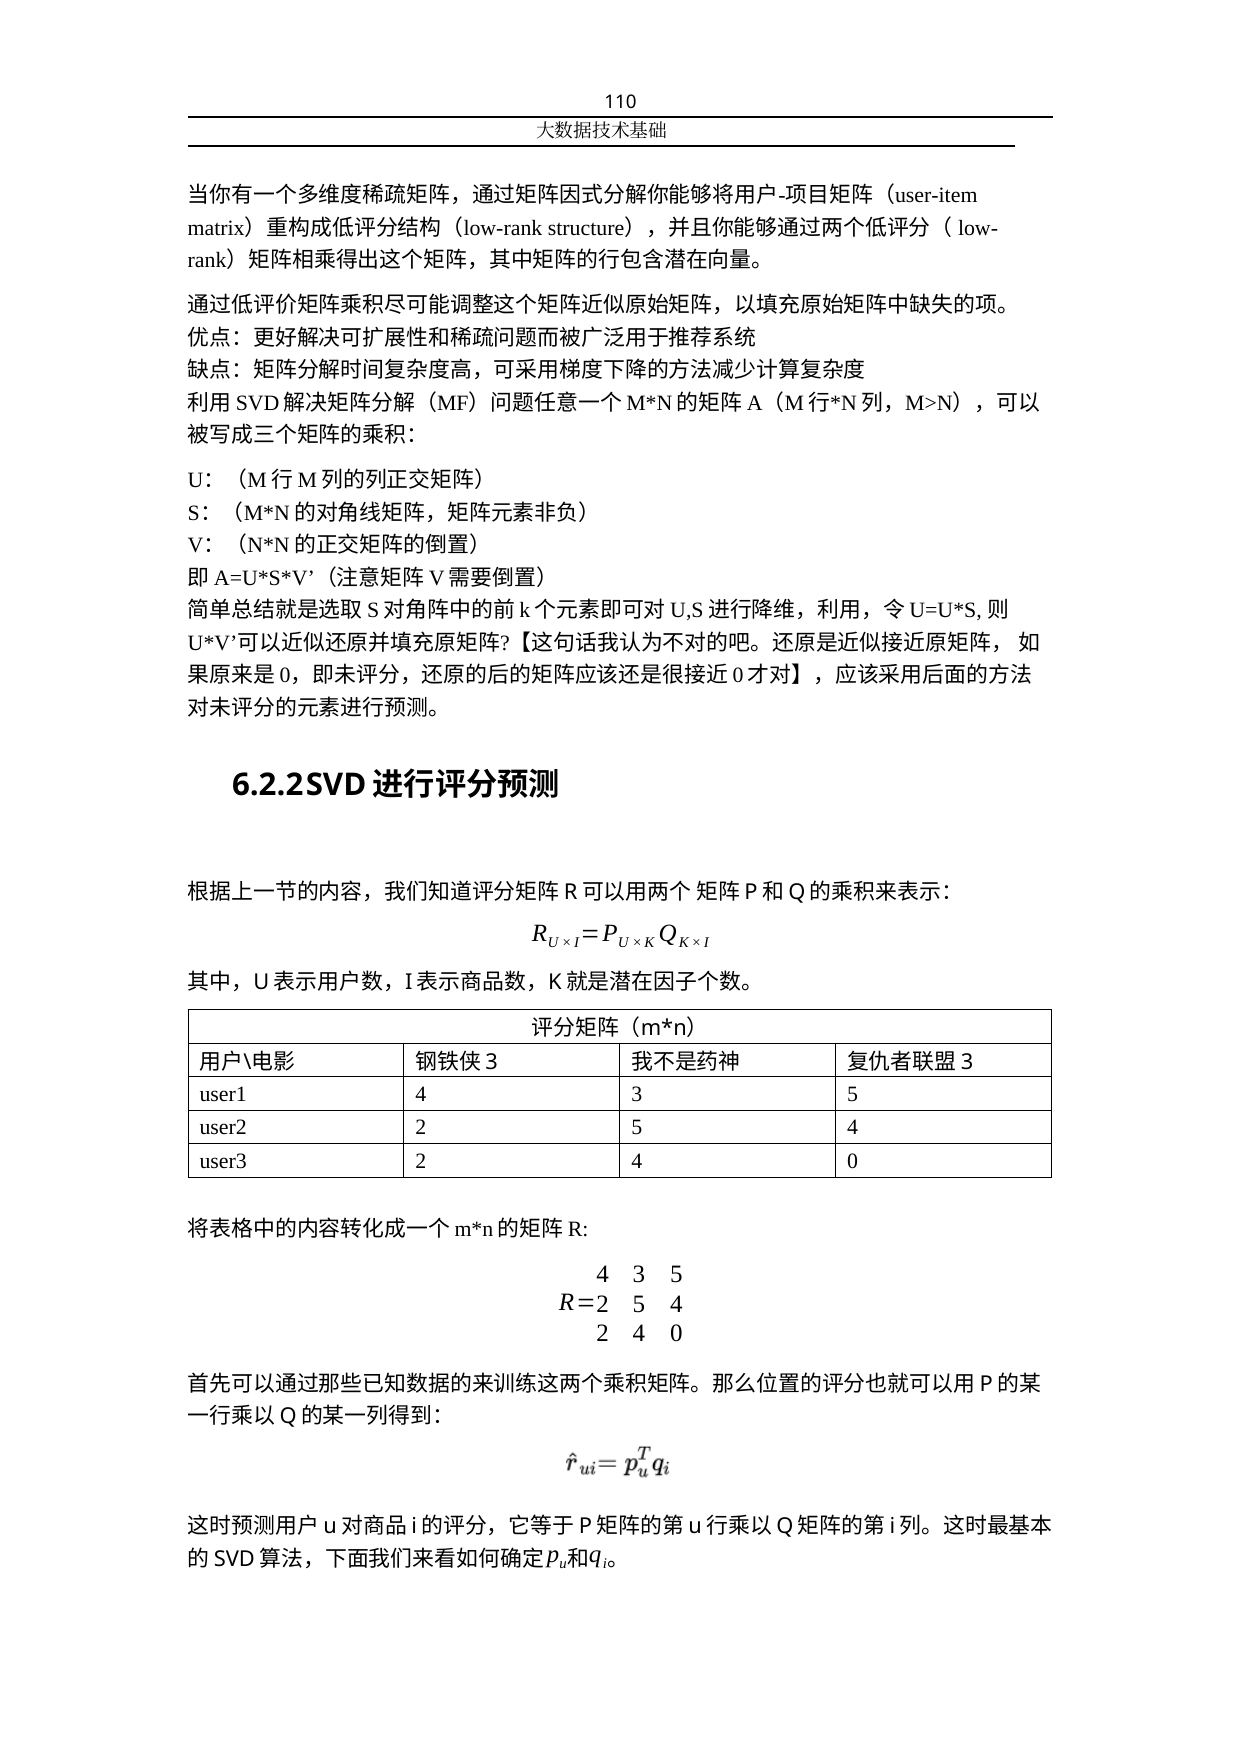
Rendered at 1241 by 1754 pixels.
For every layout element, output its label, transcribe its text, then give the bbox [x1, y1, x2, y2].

list V：（N*N的正交矩阵的倒置） [187, 527, 1053, 559]
text 其中，U表示用户数，I表示商品数，K就是潜在因子个数。 [187, 964, 1053, 997]
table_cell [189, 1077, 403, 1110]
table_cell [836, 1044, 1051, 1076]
text 根据上一节的内容，我们知道评分矩阵R可以用两个 矩阵P和Q的乘积来表示： [187, 874, 1053, 907]
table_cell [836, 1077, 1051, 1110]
subtitle SVD进行评分预测 [232, 749, 1053, 814]
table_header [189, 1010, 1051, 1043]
text 简单总结就是选取S对角阵中的前k个元素即可对U,S进行降维，利用，令U=U*S, 则U*V’可以近似还原并填充原矩阵?【这句话我认为不对的吧。还原是近似接近原矩阵， 如果原来是0，即未评分，还原的后的矩阵应该还是很接近0才对】，应该采用后面的方法对未评分的元素进行预测。 [187, 592, 1053, 722]
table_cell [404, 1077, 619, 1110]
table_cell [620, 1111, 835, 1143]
text 利用SVD解决矩阵分解（MF）问题任意一个M*N的矩阵A（M行*N列，M>N），可以被写成三个矩阵的乘积： [187, 384, 1053, 449]
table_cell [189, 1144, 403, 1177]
text 当你有一个多维度稀疏矩阵，通过矩阵因式分解你能够将用户-项目矩阵（user-item matrix）重构成低评分结构（low-rank structure），并且你能够通过两个低评分（ low-rank）矩阵相乘得出这个矩阵，其中矩阵的行包含潜在向量。 [187, 177, 1053, 274]
text 这时预测用户u对商品i的评分，它等于P矩阵的第u行乘以Q矩阵的第i列。这时最基本的SVD算法，下面我们来看如何确定和。 [187, 1508, 1053, 1573]
list 即A=U*S*V’（注意矩阵V需要倒置） [187, 559, 1053, 592]
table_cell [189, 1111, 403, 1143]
picture [566, 1442, 675, 1481]
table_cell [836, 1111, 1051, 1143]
text 将表格中的内容转化成一个m*n的矩阵R: [187, 1210, 1053, 1243]
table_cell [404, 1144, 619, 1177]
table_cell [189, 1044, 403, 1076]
list S：（M*N的对角线矩阵，矩阵元素非负） [187, 494, 1053, 527]
text 首先可以通过那些已知数据的来训练这两个乘积矩阵。那么位置的评分也就可以用P的某一行乘以Q的某一列得到： [187, 1365, 1053, 1430]
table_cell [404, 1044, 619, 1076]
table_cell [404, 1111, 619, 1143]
list U：（M行M列的列正交矩阵） [187, 462, 1053, 494]
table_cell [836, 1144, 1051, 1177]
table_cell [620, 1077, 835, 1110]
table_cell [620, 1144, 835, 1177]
text 通过低评价矩阵乘积尽可能调整这个矩阵近似原始矩阵，以填充原始矩阵中缺失的项。 [187, 287, 1053, 319]
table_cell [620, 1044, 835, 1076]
text 优点：更好解决可扩展性和稀疏问题而被广泛用于推荐系统 [187, 319, 1053, 352]
text 缺点：矩阵分解时间复杂度高，可采用梯度下降的方法减少计算复杂度 [187, 352, 1053, 384]
